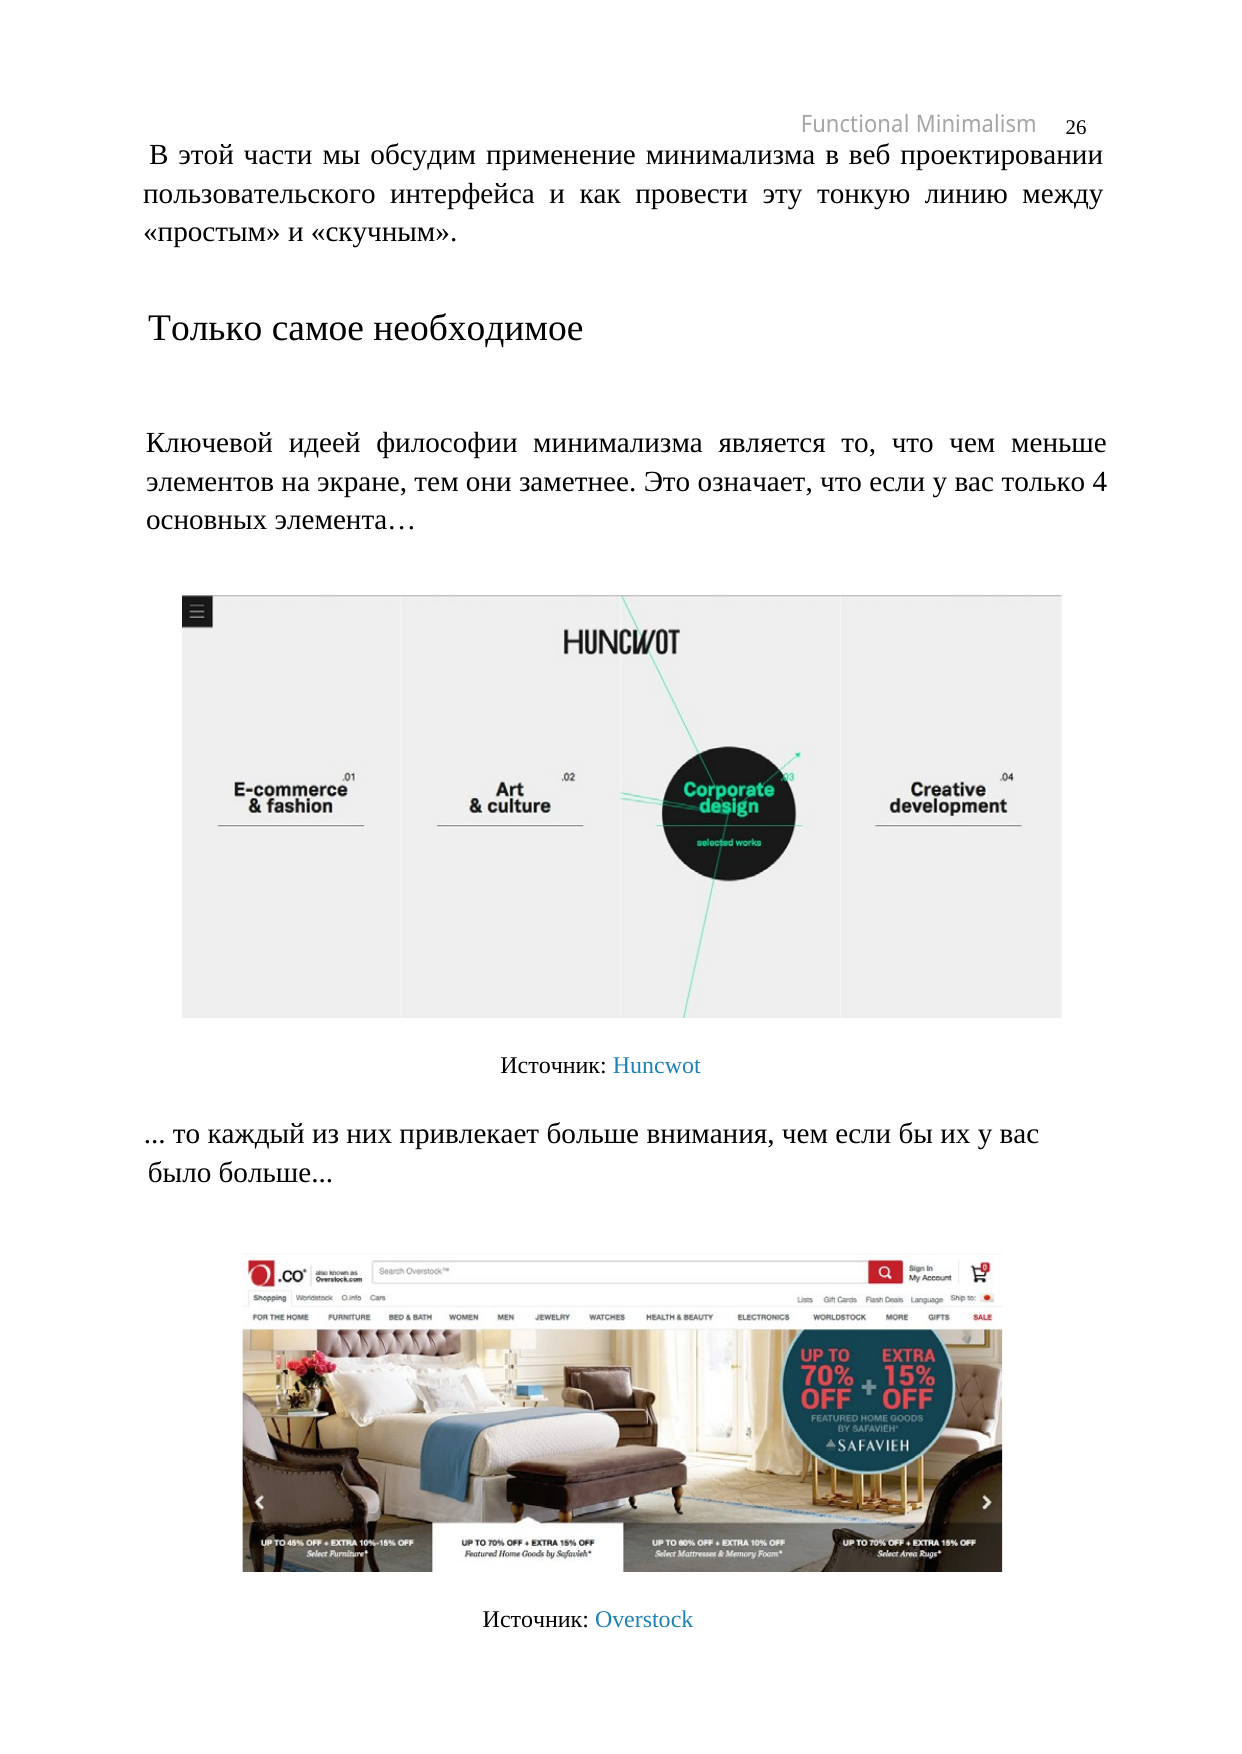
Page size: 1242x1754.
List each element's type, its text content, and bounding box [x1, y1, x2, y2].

text Источник: Huncwot [486, 1051, 715, 1078]
picture [182, 595, 1062, 1018]
text Источник: Overstock [456, 1604, 719, 1632]
text Только самое необходимое [148, 305, 726, 349]
text В этой части мы обсудим применение минимализма в веб проектировании пользовательского интерфейса и как провести эту тонкую линию между «простым» и «скучным». [143, 137, 1104, 248]
picture [242, 1253, 1003, 1572]
text Ключевой идеей философии минимализма является то, что чем меньше элементов на экране, тем они заметнее. Это означает, что если у вас только 4 основных элемента… [146, 425, 1108, 536]
text ... то каждый из них привлекает больше внимания, чем если бы их у вас было больше... [143, 1116, 1107, 1188]
